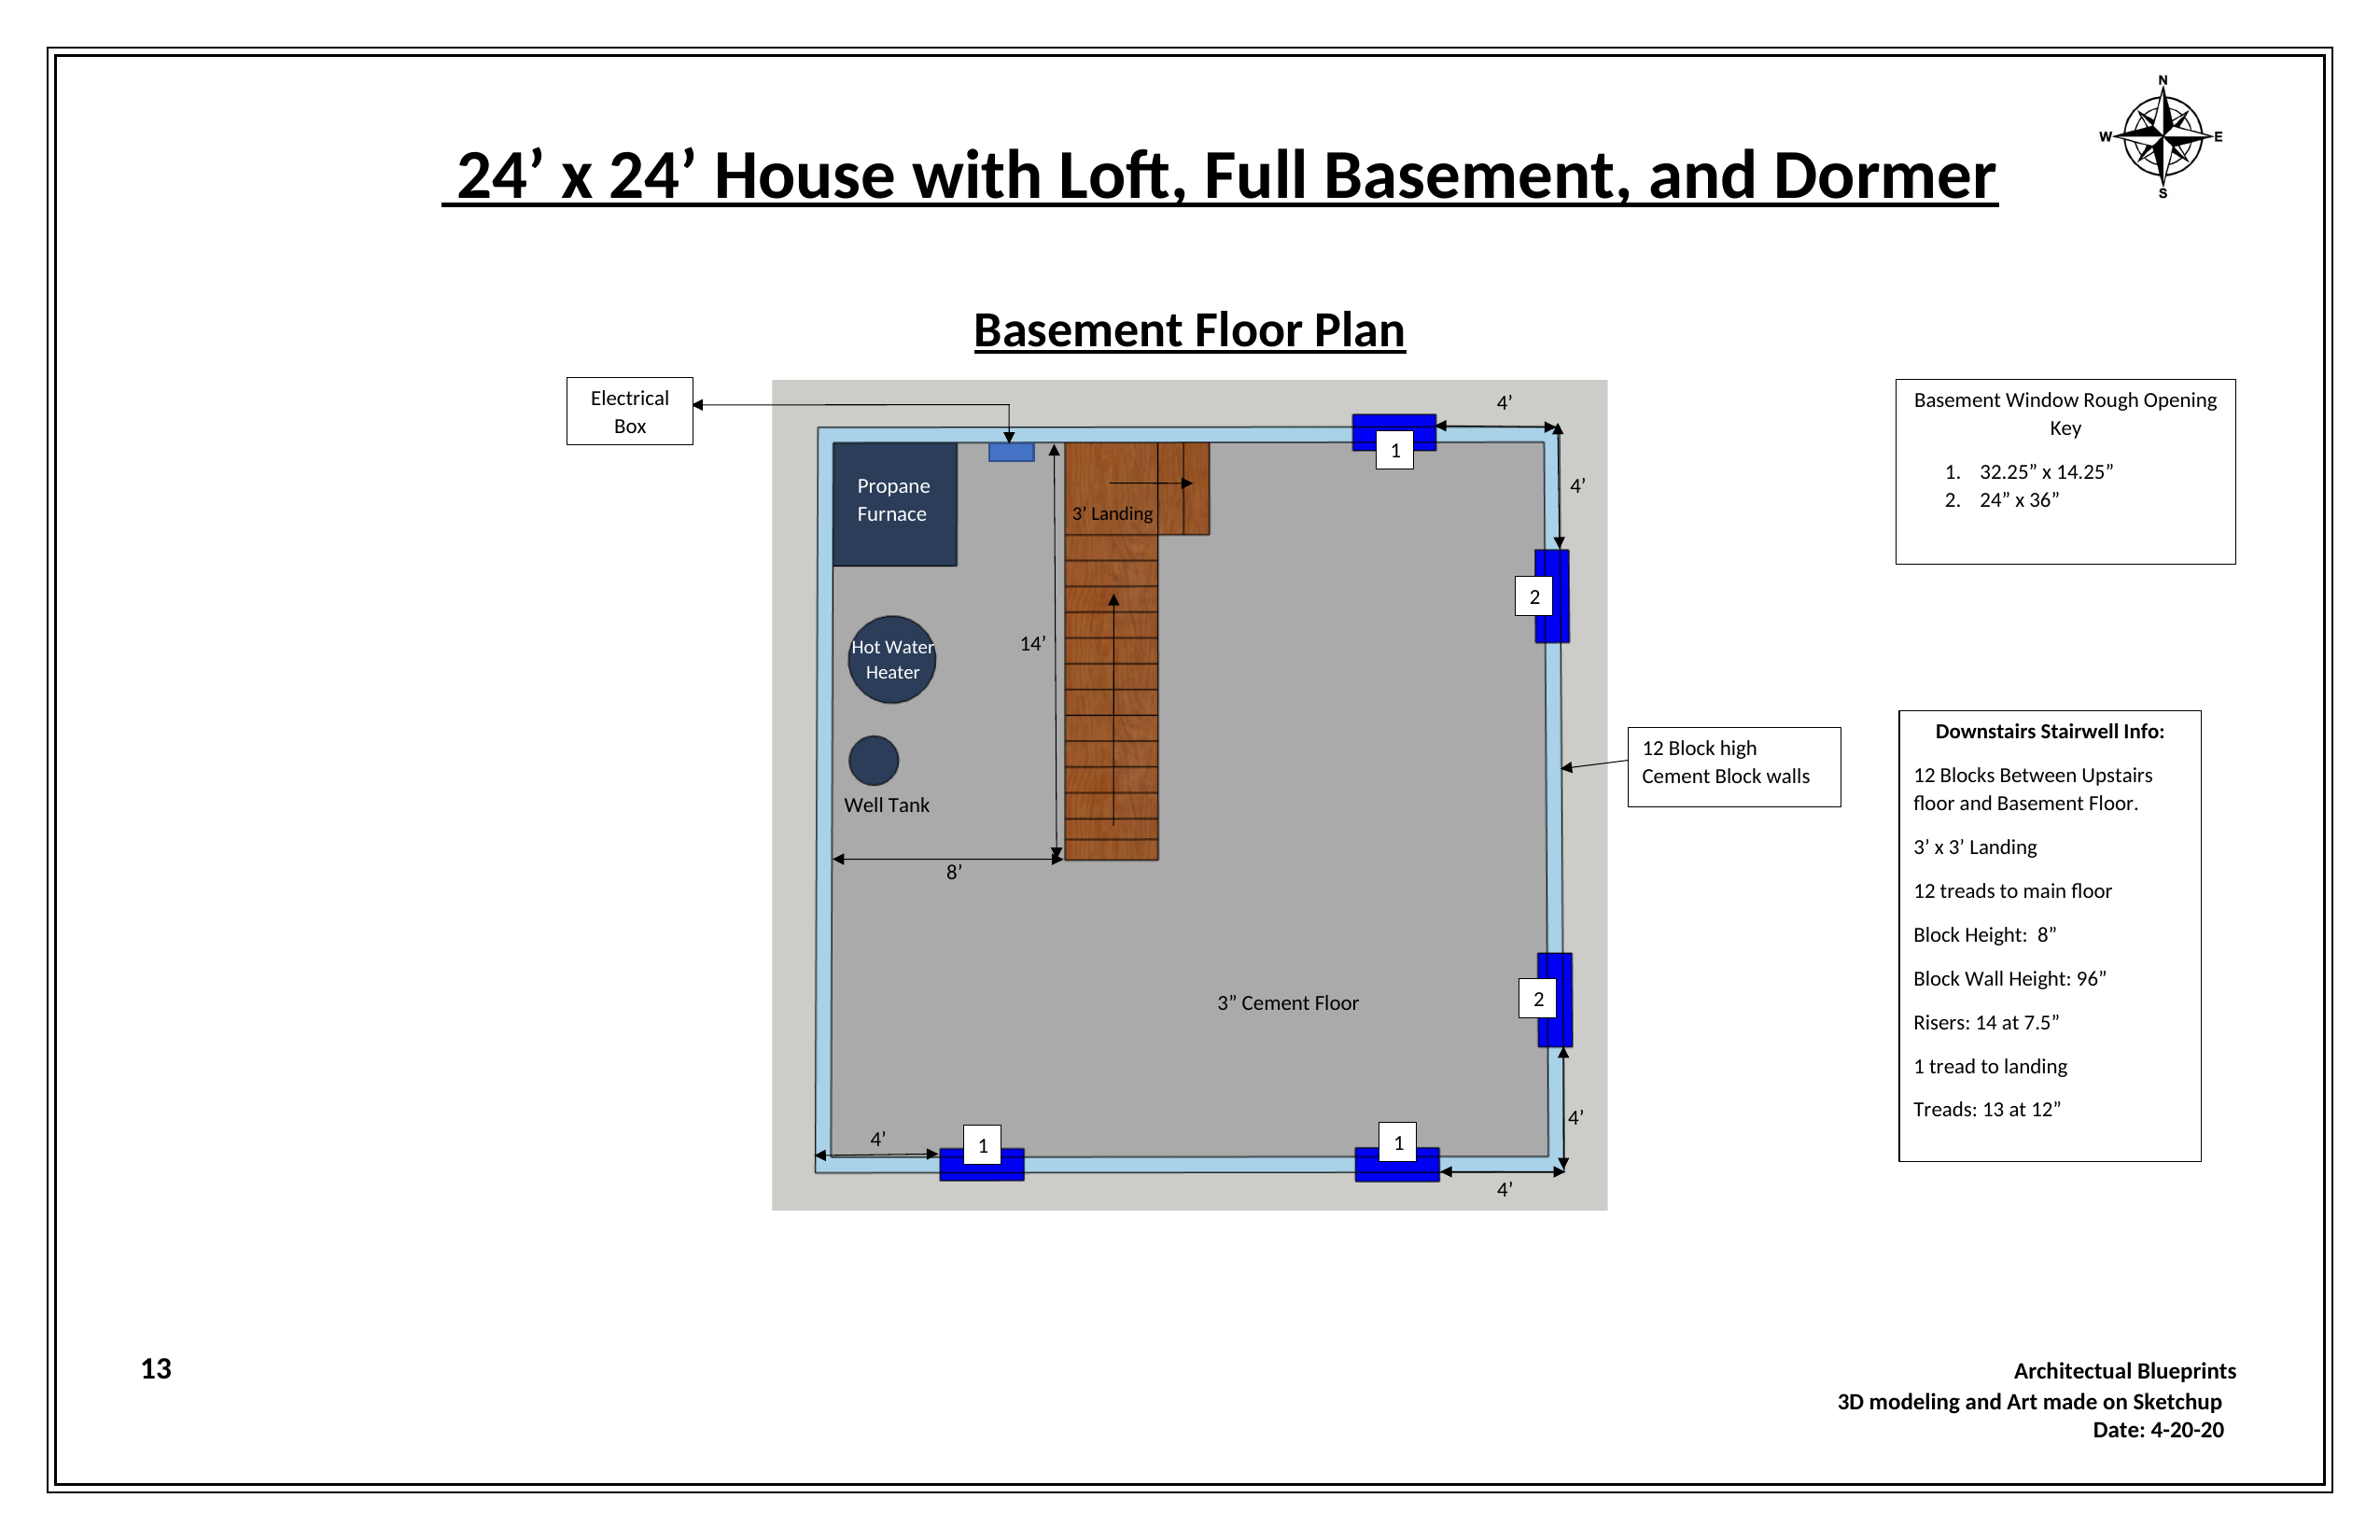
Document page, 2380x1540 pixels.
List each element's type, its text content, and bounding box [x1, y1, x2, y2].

list Basement Floor Plan [140, 298, 2240, 359]
picture [772, 380, 1608, 1211]
picture [2093, 70, 2224, 199]
